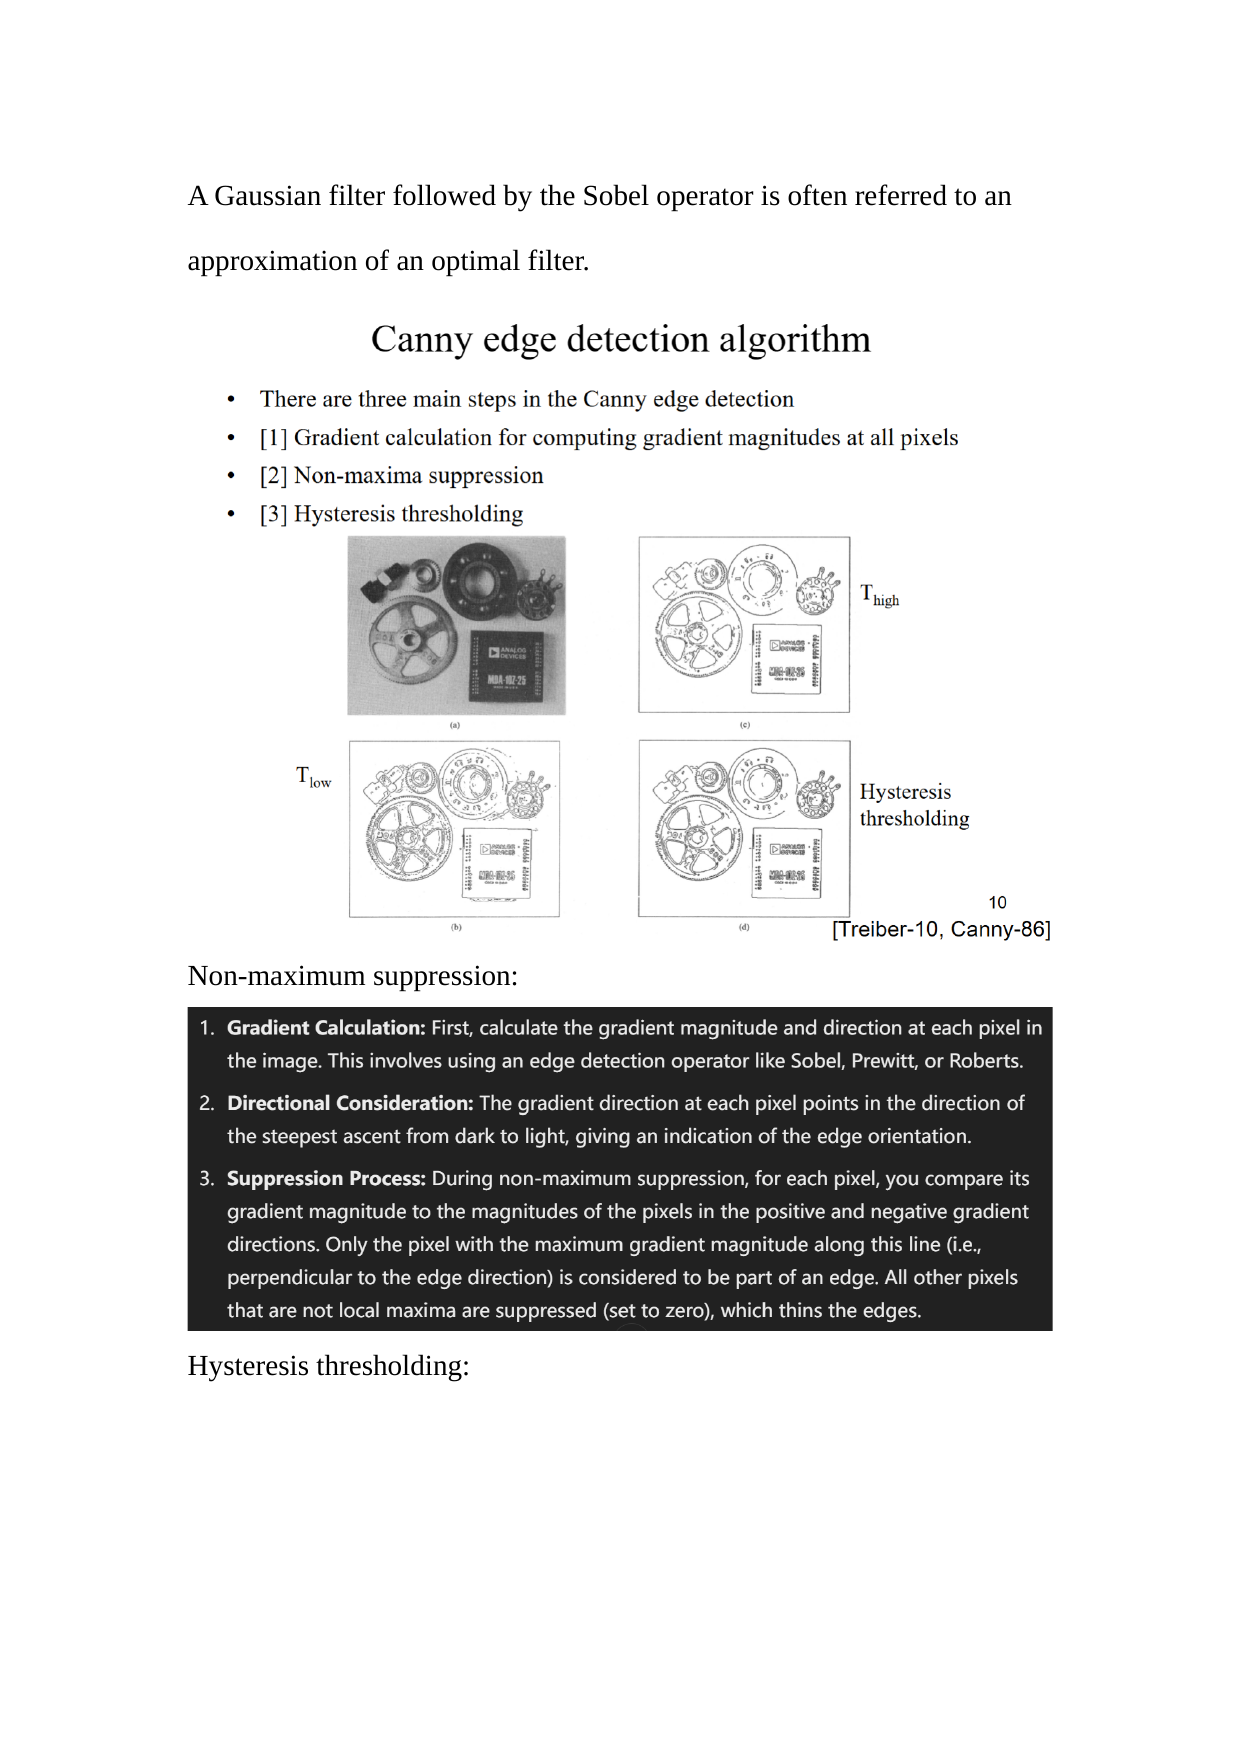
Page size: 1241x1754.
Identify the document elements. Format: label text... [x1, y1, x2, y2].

picture [187, 292, 1053, 941]
text A Gaussian filter followed by the Sobel operator is often referred to an approximation of an optimal filter. [187, 162, 1053, 292]
picture [187, 1007, 1053, 1331]
text Non-maximum suppression: [187, 942, 1053, 1007]
text Hysteresis thresholding: [187, 1332, 1053, 1397]
